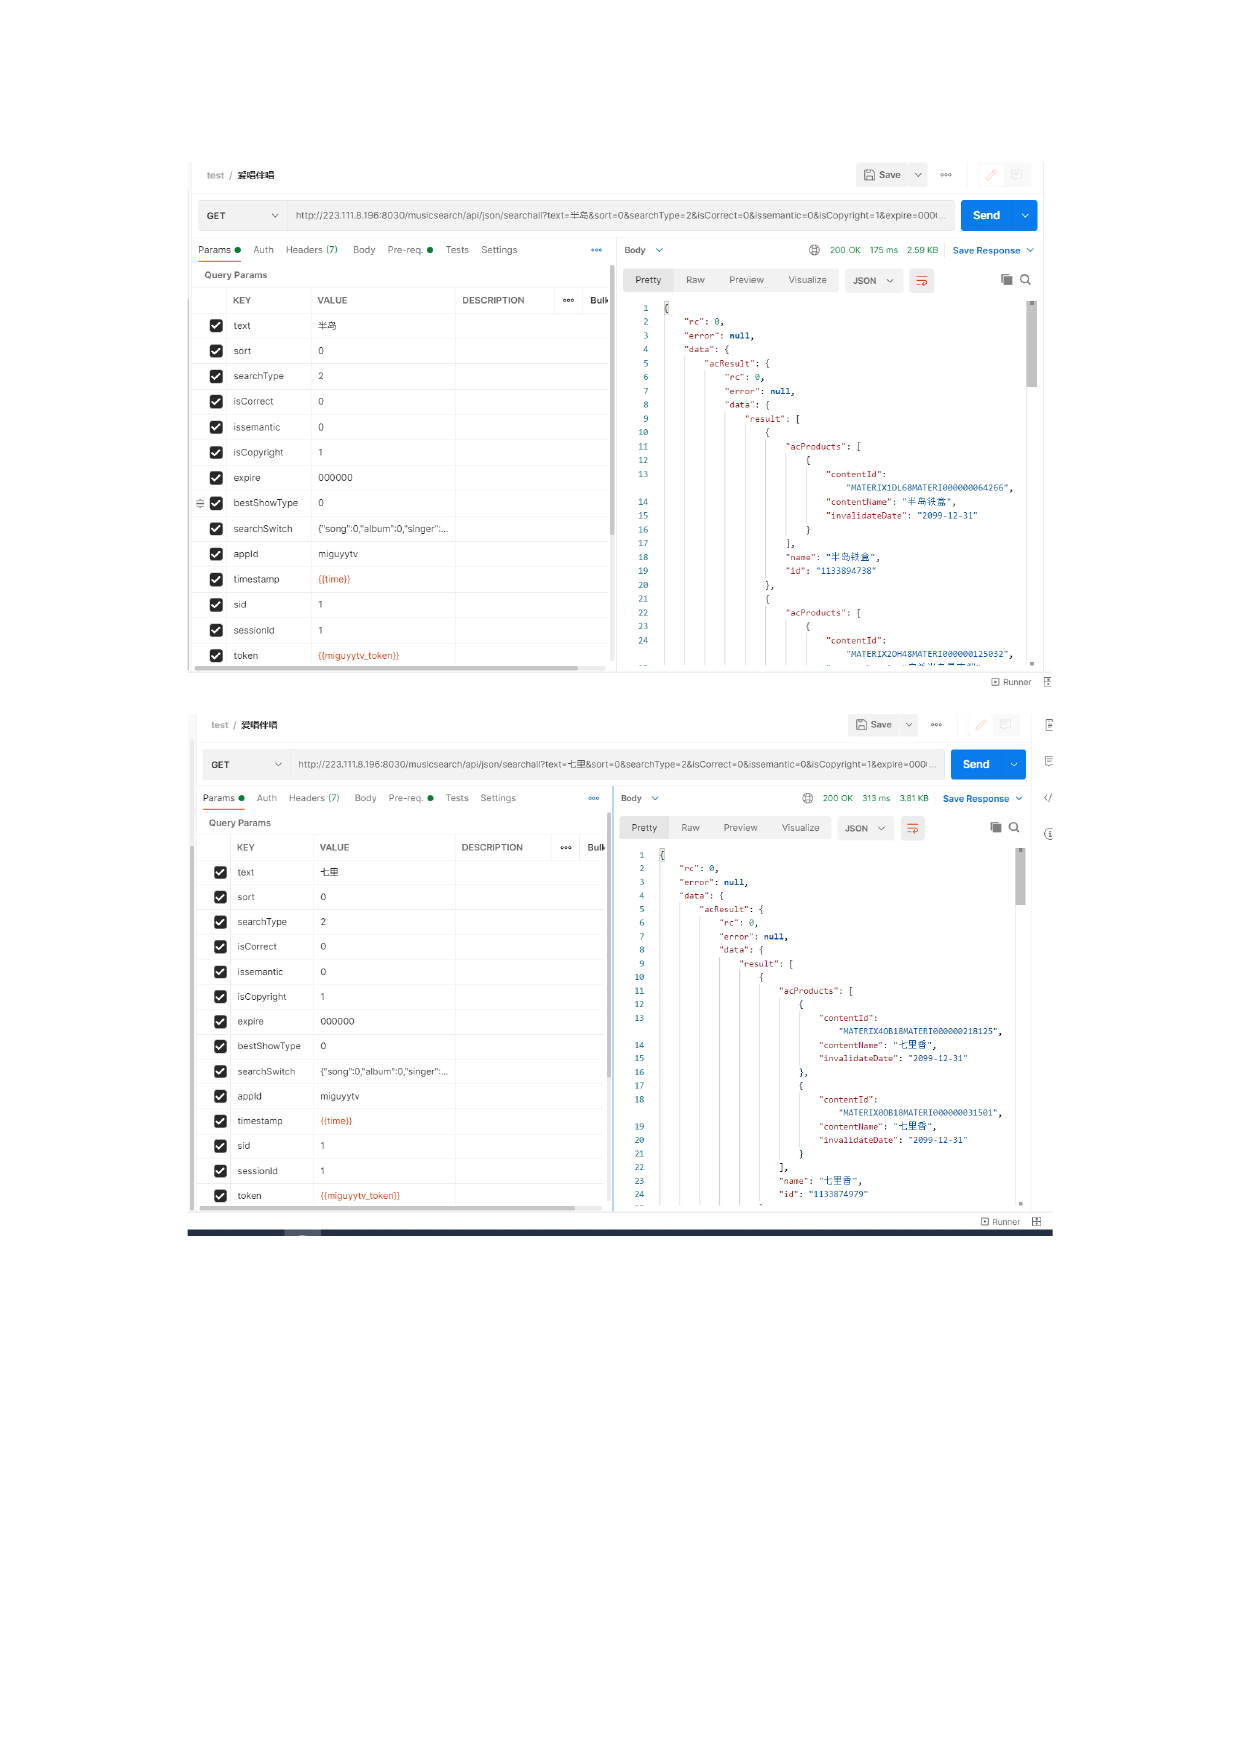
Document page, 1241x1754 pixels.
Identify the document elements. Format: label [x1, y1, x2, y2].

picture [187, 162, 1052, 688]
picture [187, 714, 1053, 1236]
